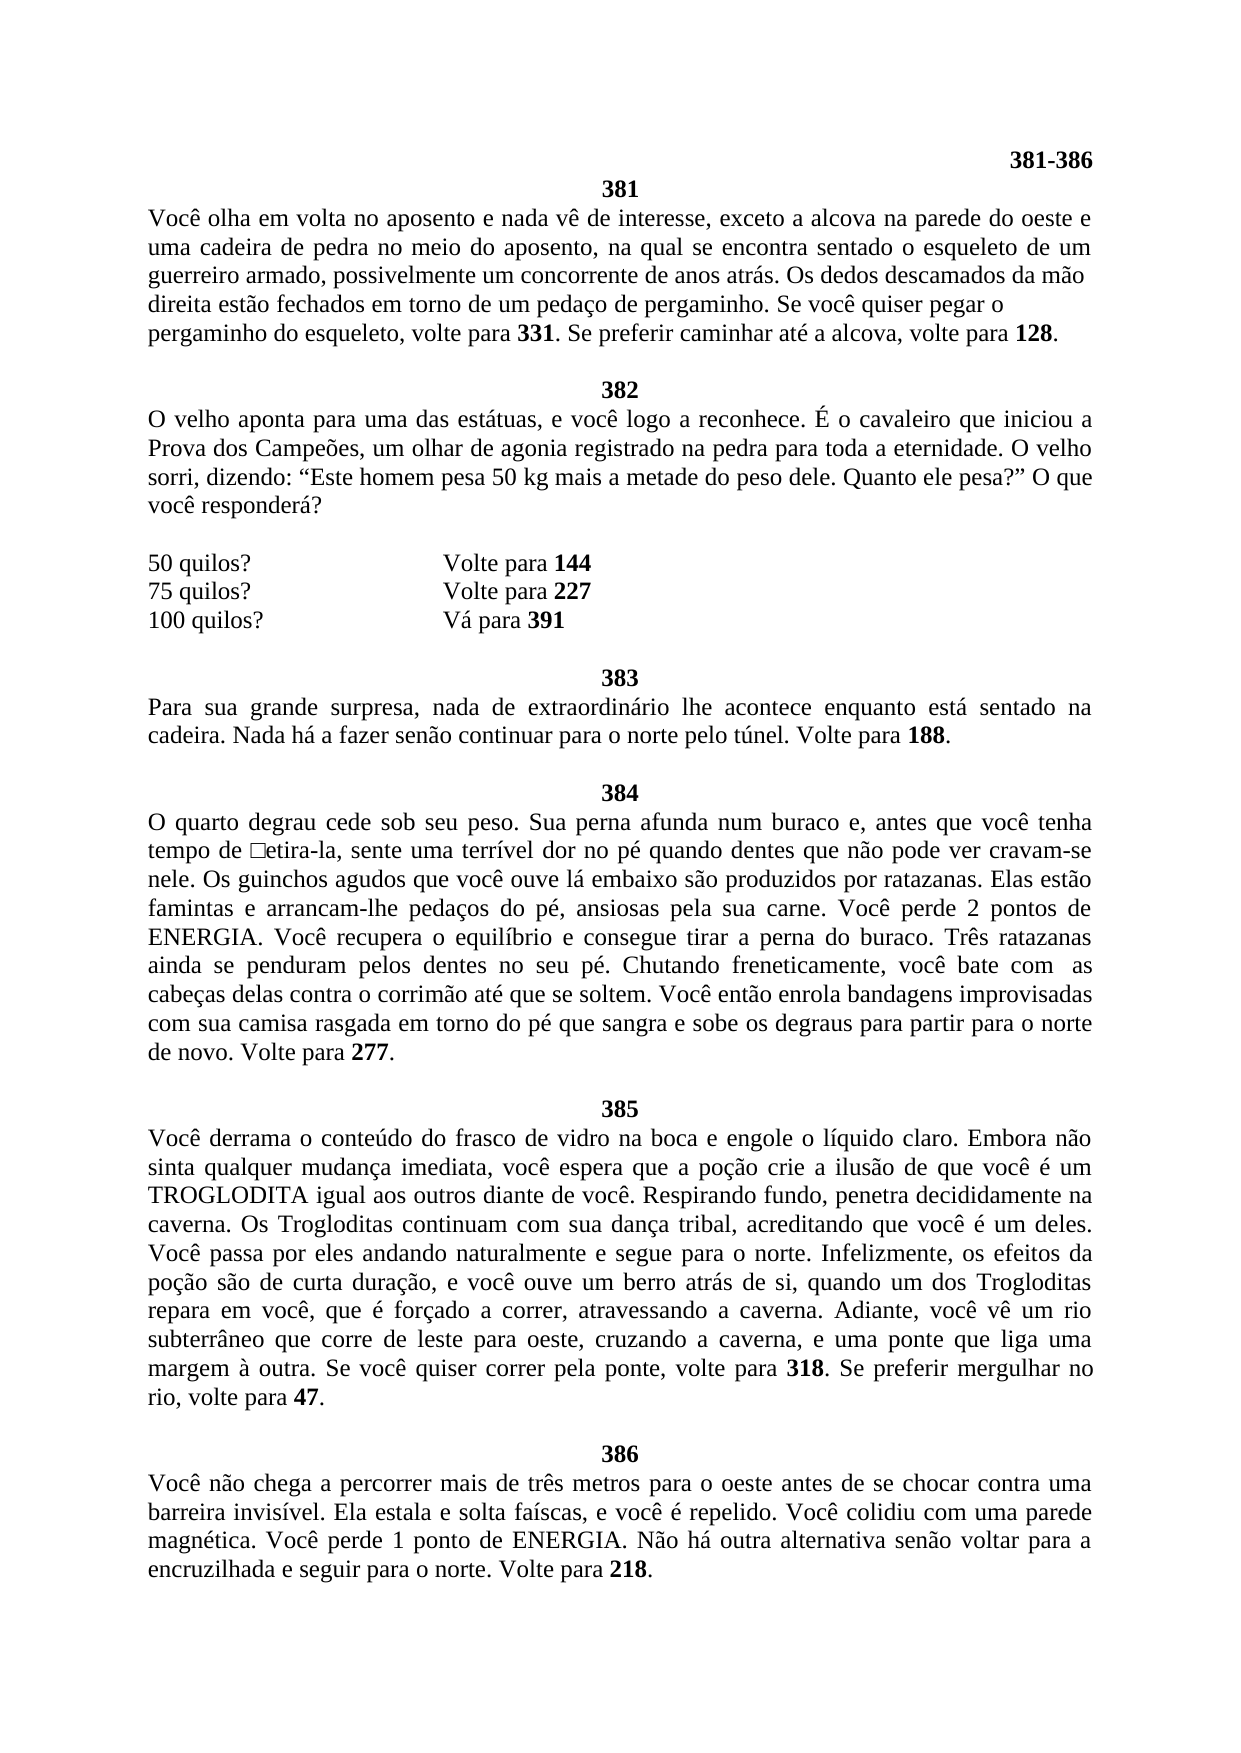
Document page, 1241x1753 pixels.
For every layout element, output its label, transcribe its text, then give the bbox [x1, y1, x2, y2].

subtitle 385 [601, 1094, 1240, 1123]
text 381 [175, 174, 1065, 203]
text Você derrama o conteúdo do frasco de vidro na boca e engole o líquido claro. Embora não sinta qualquer mudança imediata, você espera que a poção crie a ilusão de que você é um TROGLODITA igual aos outros diante de você. Respirando fundo, penetra decididamente na caverna. Os Trogloditas continuam com sua dança tribal, acreditando que você é um deles. Você passa por eles andando naturalmente e segue para o norte. Infelizmente, os efeitos da poção são de curta duração, e você ouve um berro atrás de si, quando um dos Trogloditas repara em você, que é forçado a correr, atravessando a caverna. Adiante, você vê um rio subterrâneo que corre de leste para oeste, cruzando a caverna, e uma ponte que liga uma margem à outra. Se você quiser correr pela ponte, volte para 318. Se preferir mergulhar no rio, volte para 47. [148, 1123, 1093, 1411]
text O quarto degrau cede sob seu peso. Sua perna afunda num buraco e, antes que você tenha tempo de □etira-la, sente uma terrível dor no pé quando dentes que não pode ver cravam-se nele. Os guinchos agudos que você ouve lá embaixo são produzidos por ratazanas. Elas estão famintas e arrancam-lhe pedaços do pé, ansiosas pela sua carne. Você perde 2 pontos de ENERGIA. Você recupera o equilíbrio e consegue tirar a perna do buraco. Três ratazanas ainda se penduram pelos dentes no seu pé. Chutando freneticamente, você bate com as cabeças delas contra o corrimão até que se soltem. Você então enrola bandagens improvisadas com sua camisa rasgada em torno do pé que sangra e sobe os degraus para partir para o norte de novo. Volte para 277. [148, 807, 1093, 1065]
subtitle 386 [601, 1439, 1240, 1468]
text Você não chega a percorrer mais de três metros para o oeste antes de se chocar contra uma barreira invisível. Ela estala e solta faíscas, e você é repelido. Você colidiu com uma parede magnética. Você perde 1 ponto de ENERGIA. Não há outra alternativa senão voltar para a encruzilhada e seguir para o norte. Volte para 218. [148, 1468, 1093, 1583]
subtitle 384 [601, 778, 1240, 807]
text 100 quilos? Vá para 391 [148, 605, 1240, 634]
text Para sua grande surpresa, nada de extraordinário lhe acontece enquanto está sentado na cadeira. Nada há a fazer senão continuar para o norte pelo túnel. Volte para 188. [148, 692, 1094, 749]
text O velho aponta para uma das estátuas, e você logo a reconhece. É o cavaleiro que iniciou a Prova dos Campeões, um olhar de agonia registrado na pedra para toda a eternidade. O velho sorri, dizendo: “Este homem pesa 50 kg mais a metade do peso dele. Quanto ele pesa?” O que você responderá? [148, 404, 1094, 519]
subtitle 382 [601, 376, 1240, 404]
subtitle 383 [601, 663, 1240, 692]
text 75 quilos? Volte para 227 [148, 576, 1240, 605]
text Você olha em volta no aposento e nada vê de interesse, exceto a alcova na parede do oeste e uma cadeira de pedra no meio do aposento, na qual se encontra sentado o esqueleto de um guerreiro armado, possivelmente um concorrente de anos atrás. Os dedos descamados da mão direita estão fechados em torno de um pedaço de pergaminho. Se você quiser pegar o pergaminho do esqueleto, volte para 331. Se preferir caminhar até a alcova, volte para 128. [148, 203, 1094, 347]
subtitle 381-386 [1007, 145, 1095, 174]
text 50 quilos? Volte para 144 [148, 548, 1240, 576]
